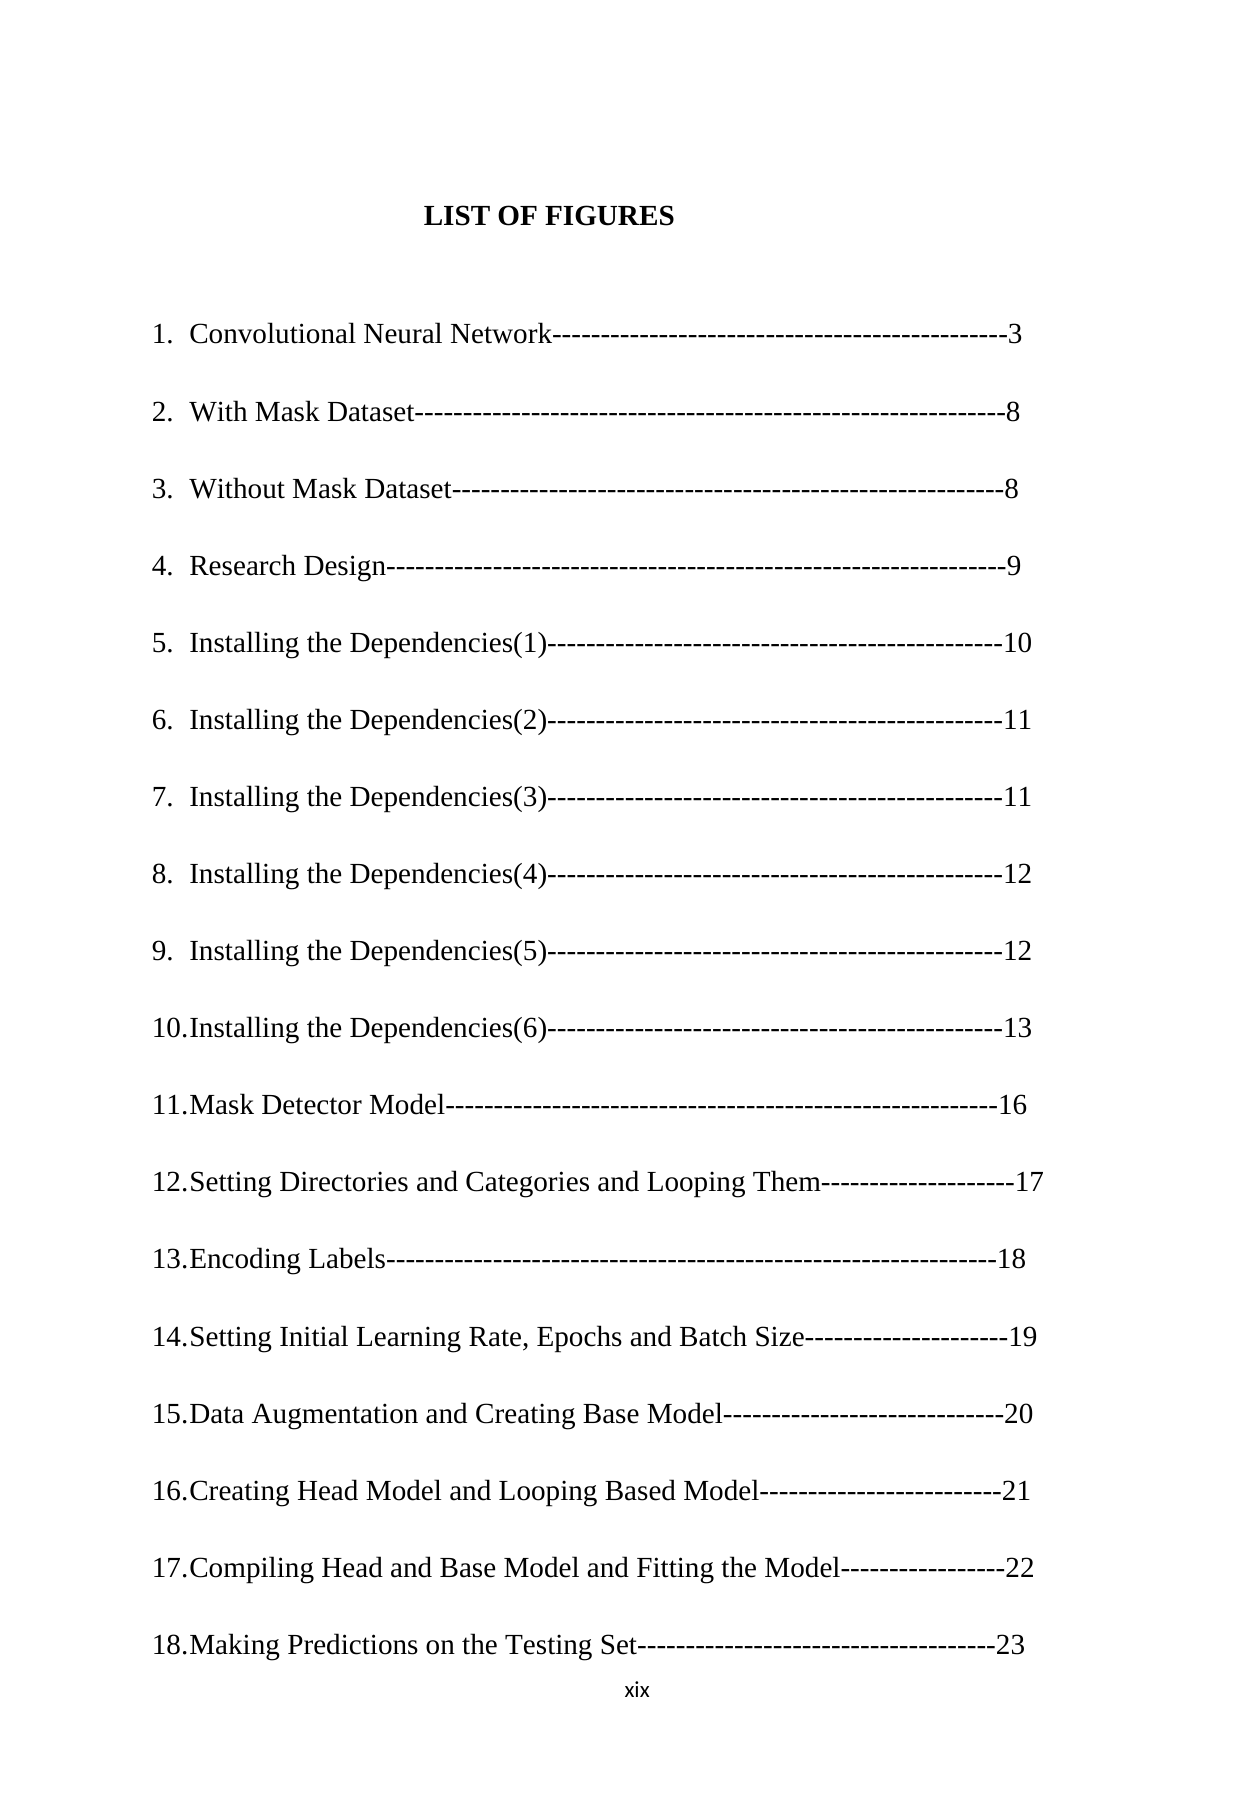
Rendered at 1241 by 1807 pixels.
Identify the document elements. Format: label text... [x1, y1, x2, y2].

list Installing the Dependencies(3)-----------------------------------------------11 [152, 779, 1150, 813]
list Without Mask Dataset---------------------------------------------------------8 [152, 471, 1150, 504]
list Encoding Labels---------------------------------------------------------------18 [152, 1242, 1150, 1275]
list Compiling Head and Base Model and Fitting the Model-----------------22 [152, 1550, 1150, 1583]
list Installing the Dependencies(1)-----------------------------------------------10 [152, 625, 1150, 658]
list With Mask Dataset-------------------------------------------------------------8 [152, 394, 1150, 427]
list Making Predictions on the Testing Set-------------------------------------23 [152, 1627, 1150, 1661]
text LIST OF FIGURES [423, 198, 1150, 231]
list Creating Head Model and Looping Based Model-------------------------21 [152, 1473, 1150, 1506]
list Installing the Dependencies(4)-----------------------------------------------12 [152, 856, 1150, 890]
list Setting Initial Learning Rate, Epochs and Batch Size---------------------19 [152, 1319, 1150, 1352]
list Data Augmentation and Creating Base Model-----------------------------20 [152, 1396, 1150, 1429]
list Research Design----------------------------------------------------------------9 [152, 548, 1150, 581]
list Installing the Dependencies(6)-----------------------------------------------13 [152, 1010, 1150, 1044]
list Mask Detector Model---------------------------------------------------------16 [152, 1087, 1150, 1121]
list Installing the Dependencies(2)-----------------------------------------------11 [152, 702, 1150, 736]
list Installing the Dependencies(5)-----------------------------------------------12 [152, 933, 1150, 967]
list Convolutional Neural Network-----------------------------------------------3 [152, 317, 1150, 350]
list Setting Directories and Categories and Looping Them--------------------17 [152, 1164, 1150, 1198]
